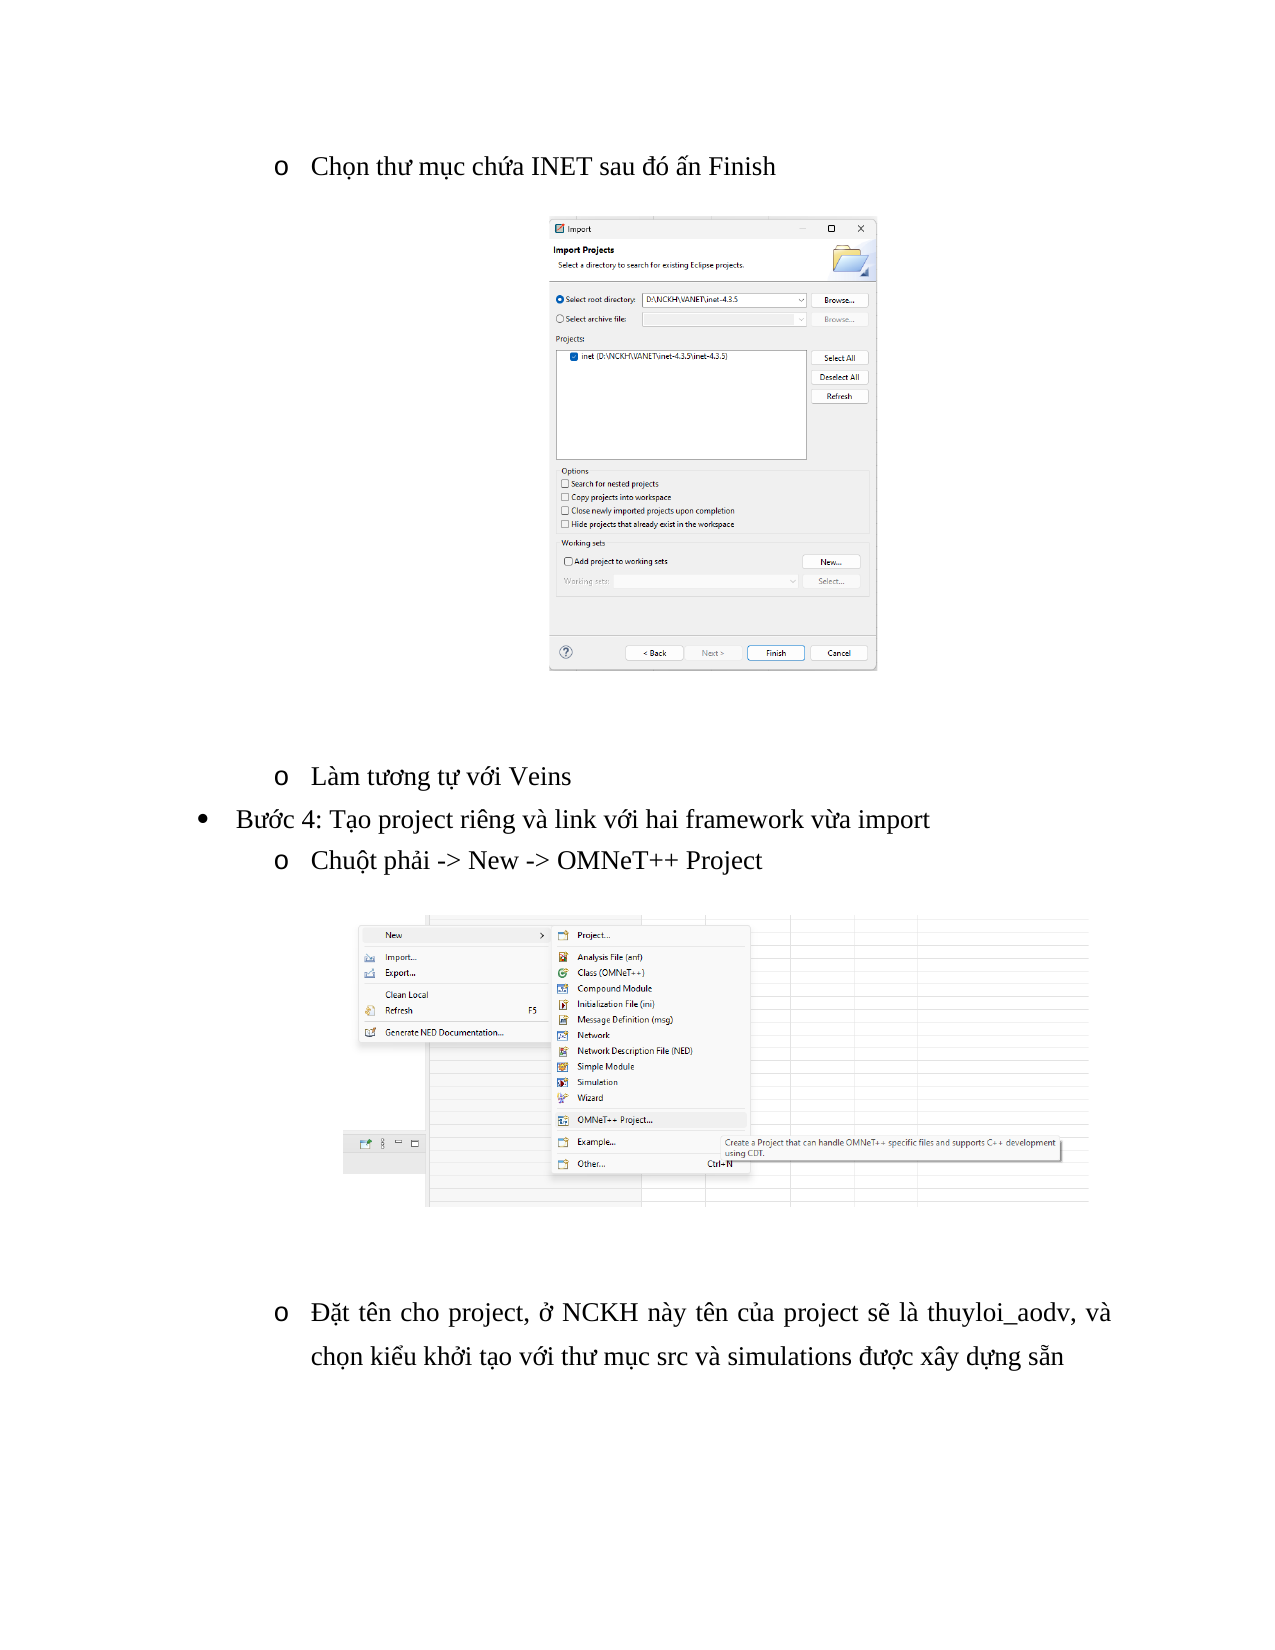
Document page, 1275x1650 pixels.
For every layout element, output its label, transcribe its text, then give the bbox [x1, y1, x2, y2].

list Bước 4: Tạo project riêng và link với hai framework vừa import [198, 804, 1113, 835]
list Chọn thư mục chứa INET sau đó ấn Finish [273, 150, 1113, 183]
list Chuột phải -> New -> OMNeT++ Project [273, 844, 1113, 878]
table_header [311, 888, 1125, 1256]
picture [343, 915, 1089, 1207]
list Làm tương tự với Veins [273, 760, 1113, 794]
picture [549, 216, 878, 671]
list Đặt tên cho project, ở NCKH này tên của project sẽ là thuyloi_aodv, và chọn kiểu khởi tạo với thư mục src và simulations được xây dựng sẵn [273, 1296, 1113, 1372]
table_header [311, 194, 1125, 720]
